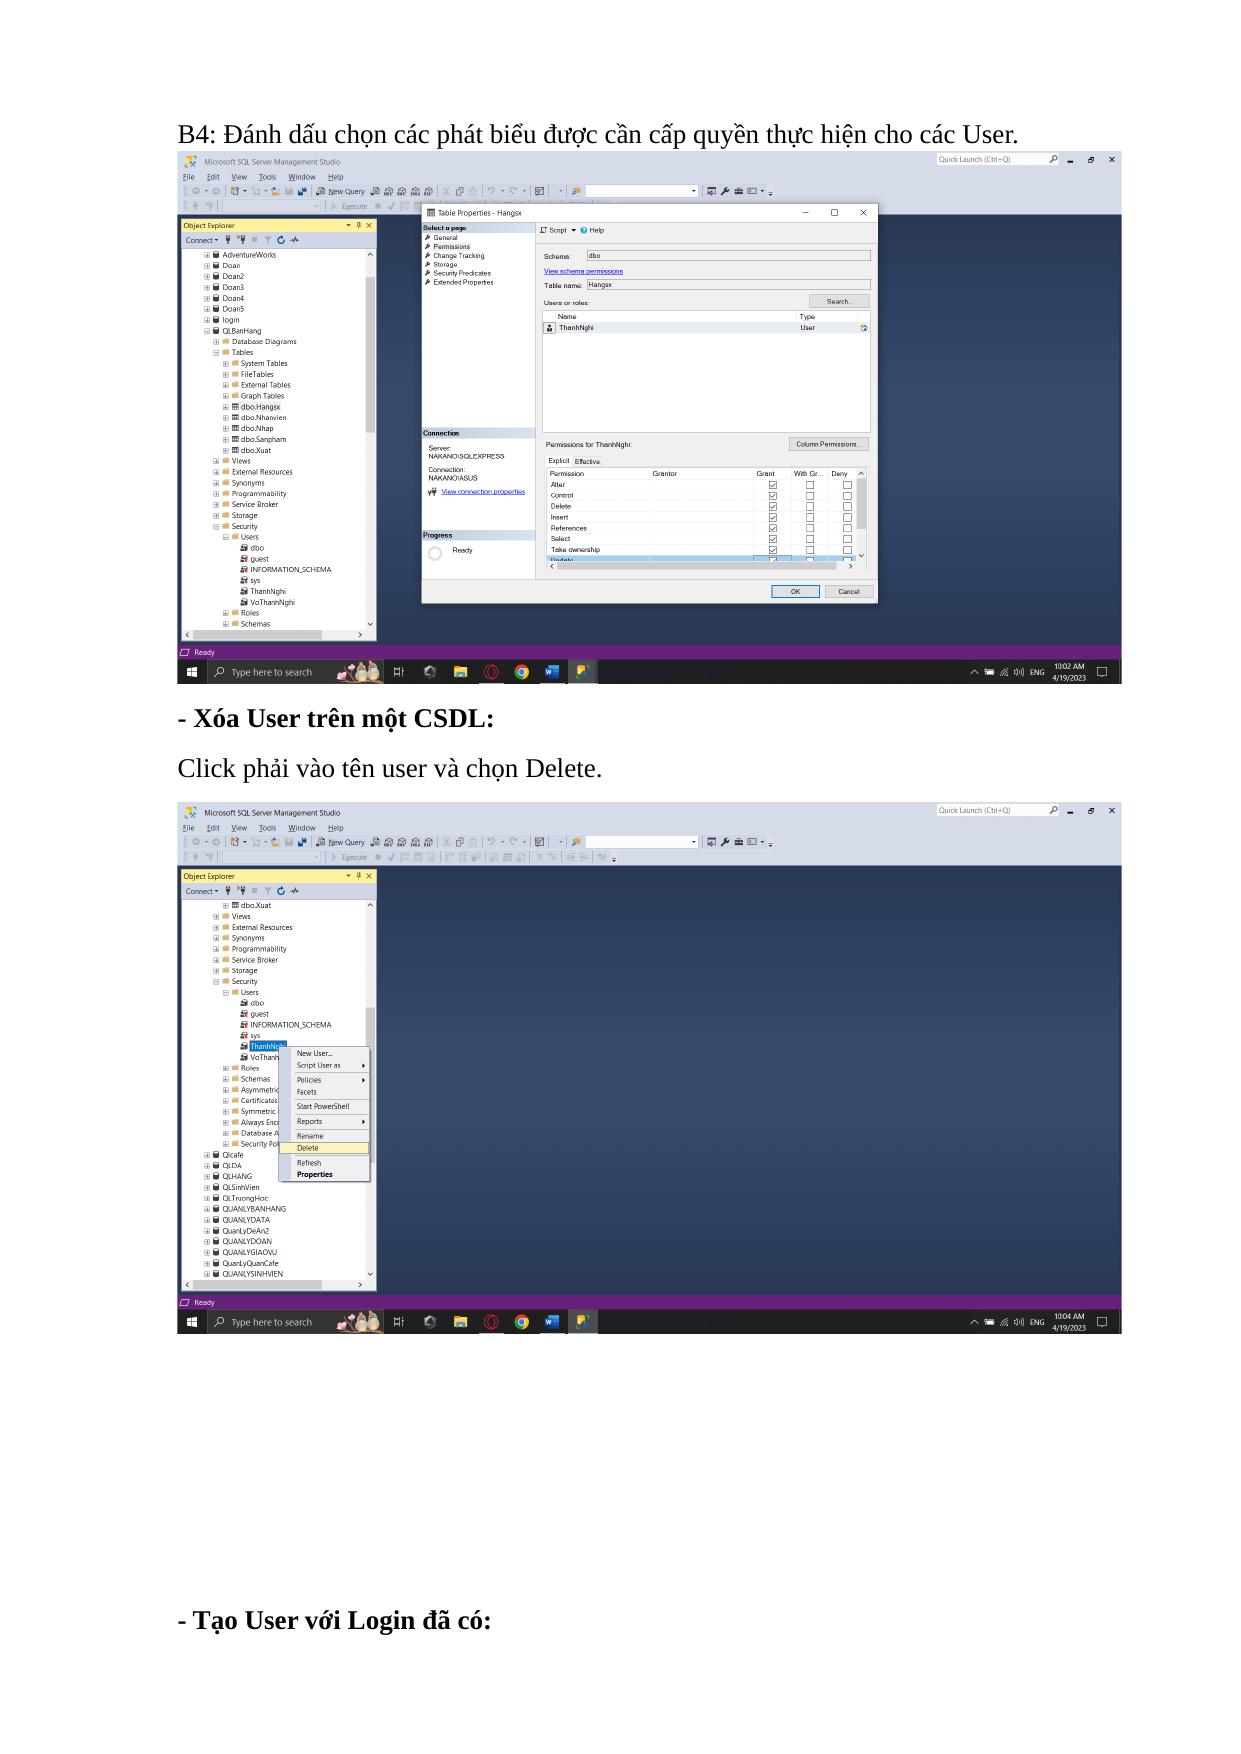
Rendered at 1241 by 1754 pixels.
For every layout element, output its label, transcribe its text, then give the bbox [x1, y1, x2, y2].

text Click phải vào tên user và chọn Delete. [177, 752, 1122, 783]
text B4: Đánh dấu chọn các phát biểu được cần cấp quyền thực hiện cho các User. [177, 118, 1122, 151]
picture [177, 802, 1122, 1334]
text - Xóa User trên một CSDL: [177, 702, 1122, 733]
text - Tạo User với Login đã có: [177, 1604, 1122, 1635]
picture [177, 151, 1122, 684]
